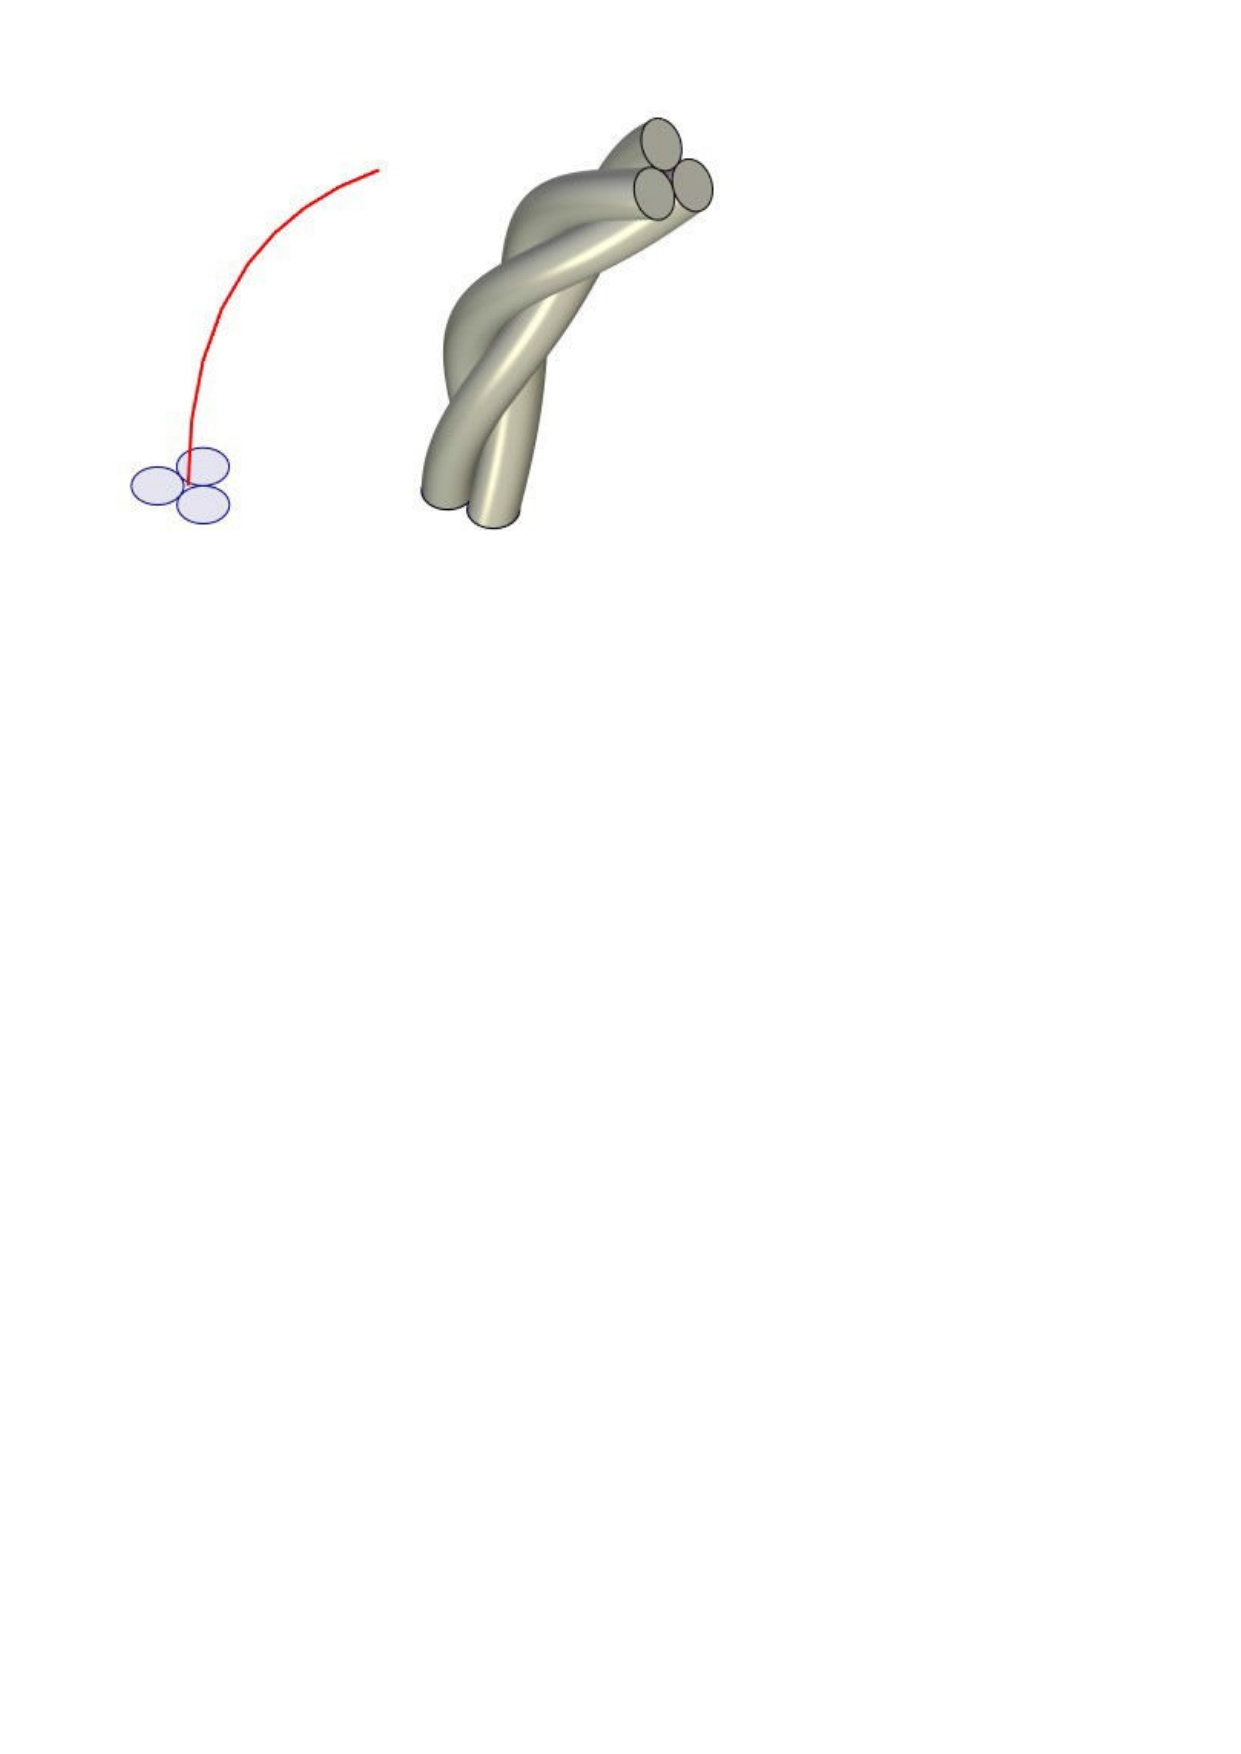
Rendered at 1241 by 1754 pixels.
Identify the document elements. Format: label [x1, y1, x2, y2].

picture [118, 110, 749, 531]
